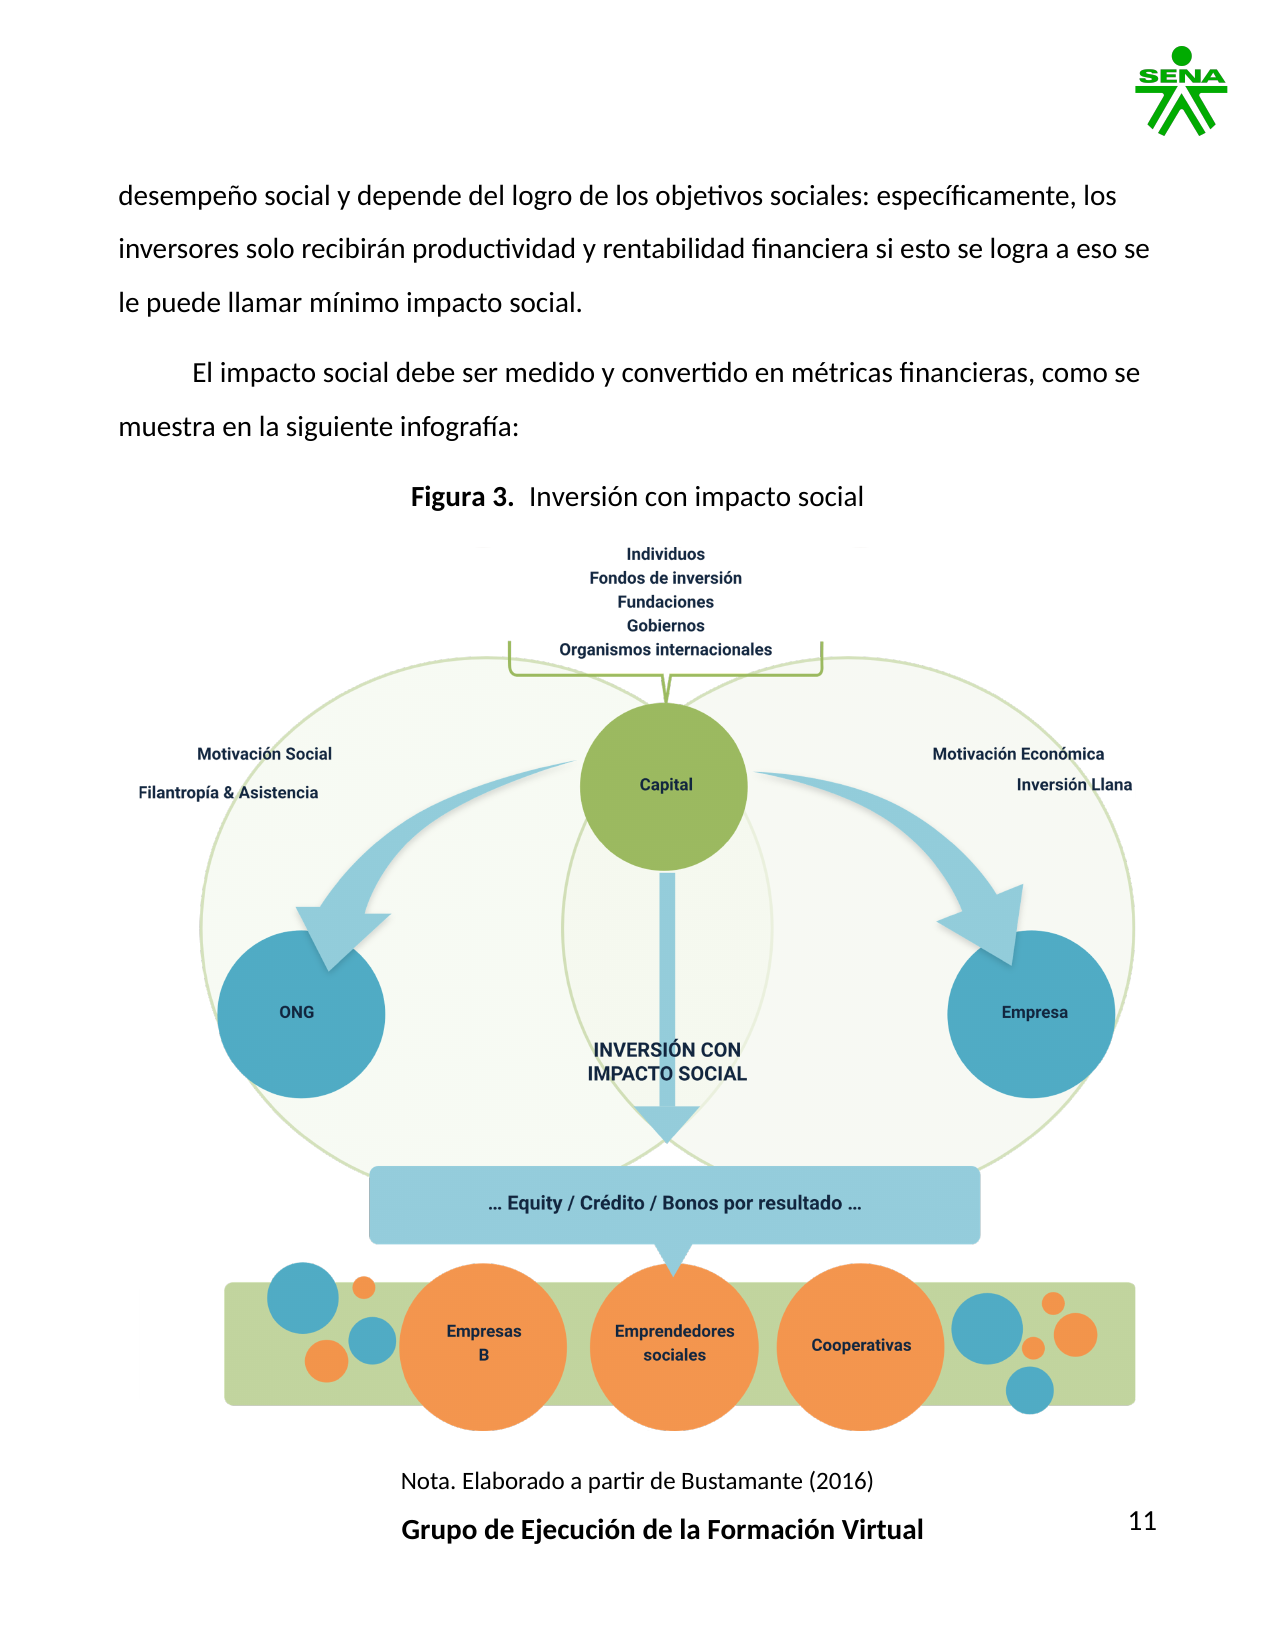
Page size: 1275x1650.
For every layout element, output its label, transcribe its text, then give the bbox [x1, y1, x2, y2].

picture [139, 547, 1136, 1431]
text Nota. Elaborado a partir de Bustamante (2016) [118, 1465, 1157, 1496]
picture [1135, 46, 1228, 136]
text El impacto social debe ser medido y convertido en métricas financieras, como se muestra en la siguiente infografía: [118, 354, 1157, 443]
text Inversión con impacto social [118, 478, 1157, 513]
